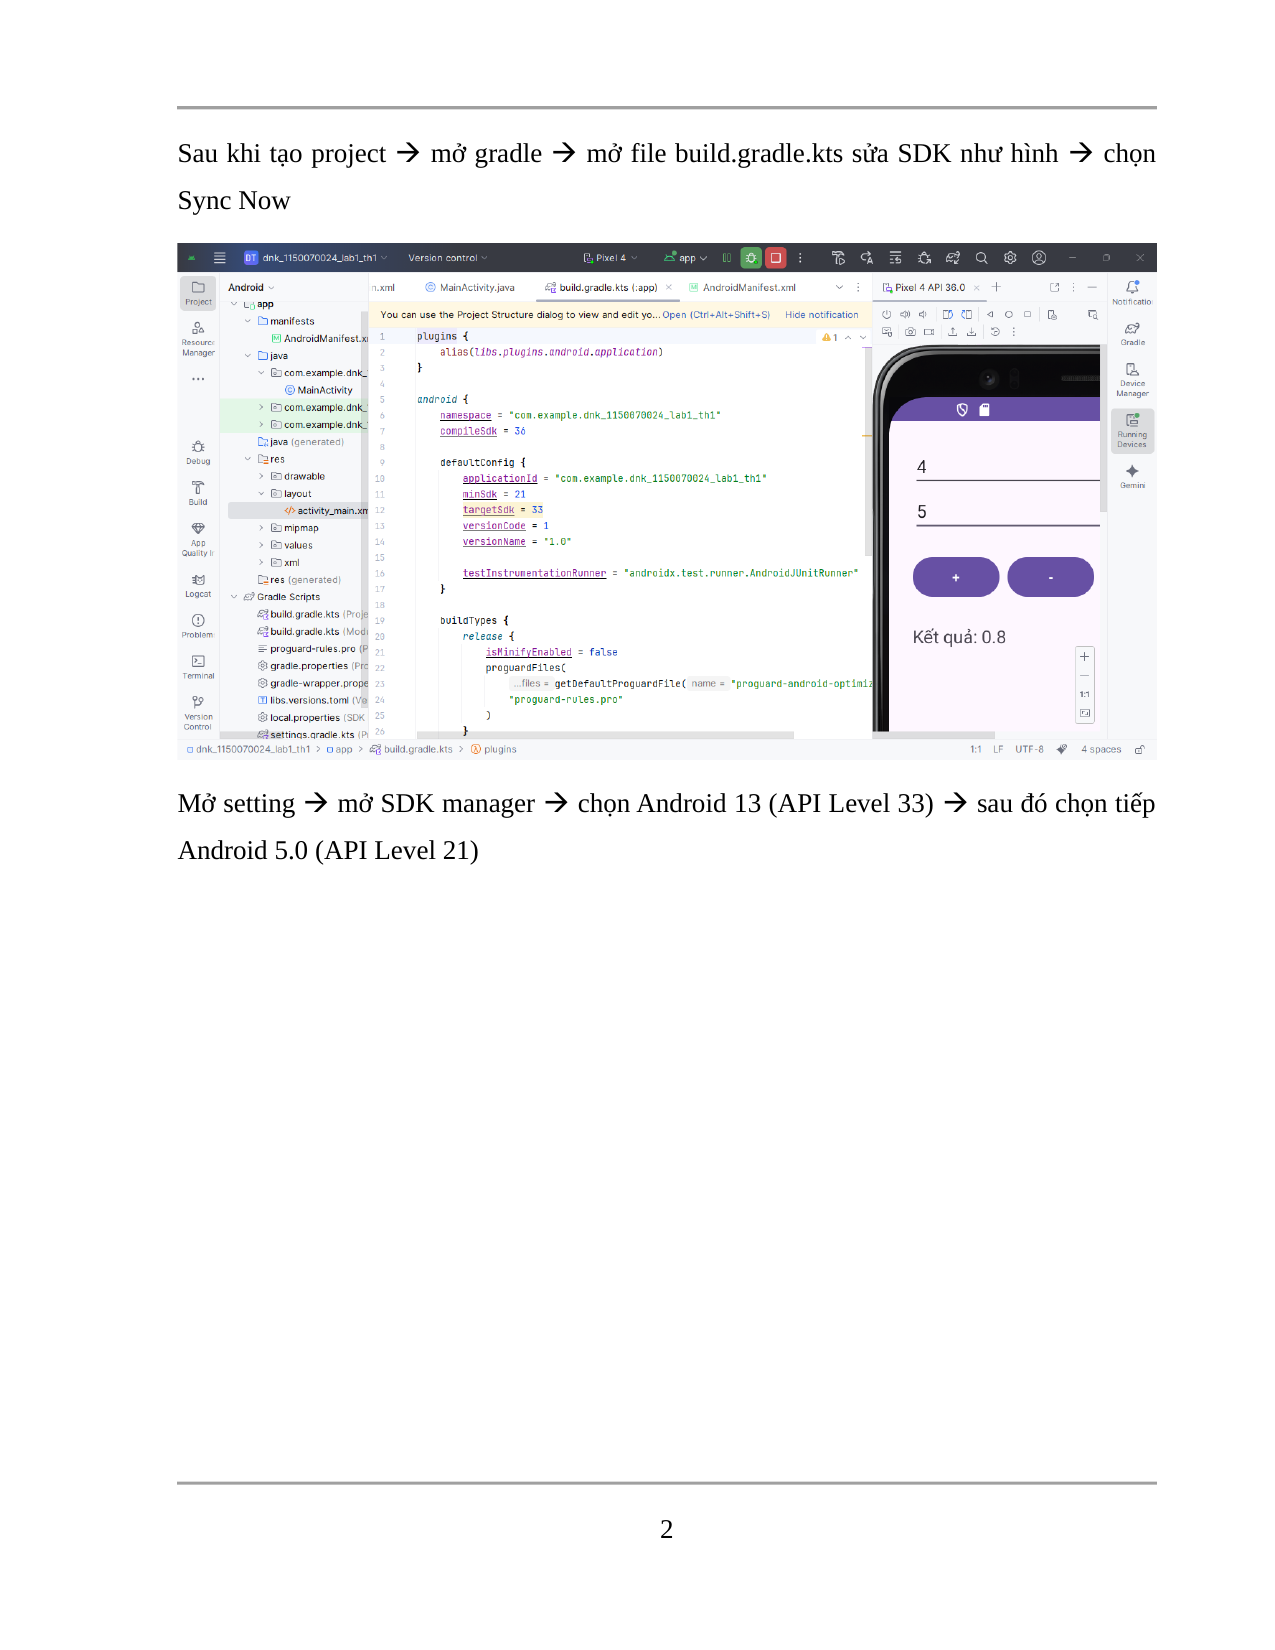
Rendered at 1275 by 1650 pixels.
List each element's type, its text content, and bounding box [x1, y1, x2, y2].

text Sau khi tạo project mở gradle mở file build.gradle.kts sửa SDK như hình chọn Sync Now [177, 137, 1156, 215]
text Mở setting mở SDK manager chọn Android 13 (API Level 33) sau đó chọn tiếp Android 5.0 (API Level 21) [177, 788, 1156, 866]
